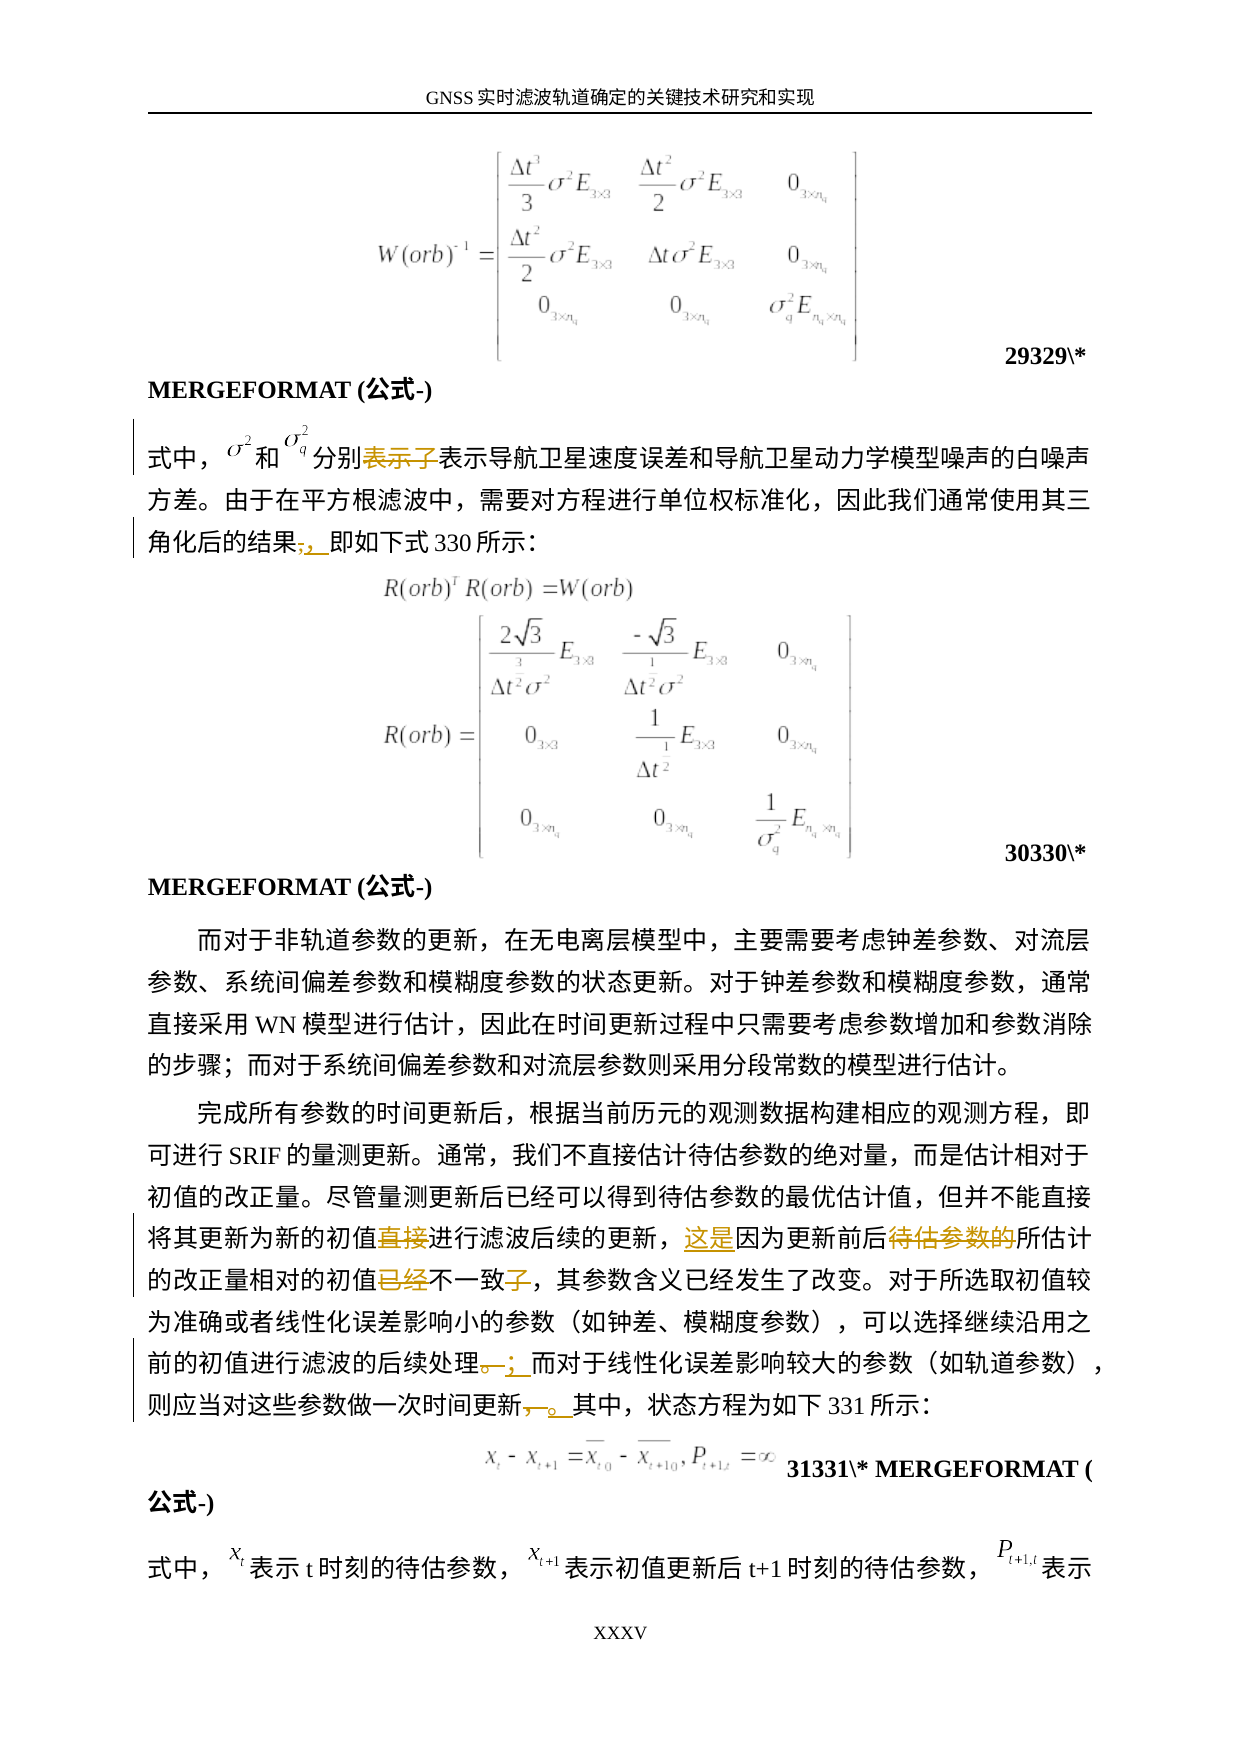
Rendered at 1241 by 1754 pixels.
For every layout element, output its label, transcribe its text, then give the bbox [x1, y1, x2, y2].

text 完成所有参数的时间更新后，根据当前历元的观测数据构建相应的观测方程，即可进行SRIF的量测更新。通常，我们不直接估计待估参数的绝对量，而是估计相对于初值的改正量。尽管量测更新后已经可以得到待估参数的最优估计值，但并不能直接将其更新为新的初值进行滤波后续的更新，因为更新前后所估计的改正量相对的初值不一致，其参数含义已经发生了改变。对于所选取初值较为准确或者线性化误差影响小的参数（如钟差、模糊度参数），可以选择继续沿用之前的初值进行滤波的后续处理而对于线性化误差影响较大的参数（如轨道参数），则应当对这些参数做一次时间更新其中，状态方程为如下所示： [148, 1088, 1092, 1422]
text 式中，和分别表示导航卫星速度误差和导航卫星动力学模型噪声的白噪声方差。由于在平方根滤波中，需要对方程进行单位权标准化，因此我们通常使用其三角化后的结果即如下式所示： [148, 418, 1092, 558]
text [148, 1531, 1092, 1585]
text 而对于非轨道参数的更新，在无电离层模型中，主要需要考虑钟差参数、对流层参数、系统间偏差参数和模糊度参数的状态更新。对于钟差参数和模糊度参数，通常直接采用WN模型进行估计，因此在时间更新过程中只需要考虑参数增加和参数消除的步骤；而对于系统间偏差参数和对流层参数则采用分段常数的模型进行估计。 [148, 915, 1092, 1082]
